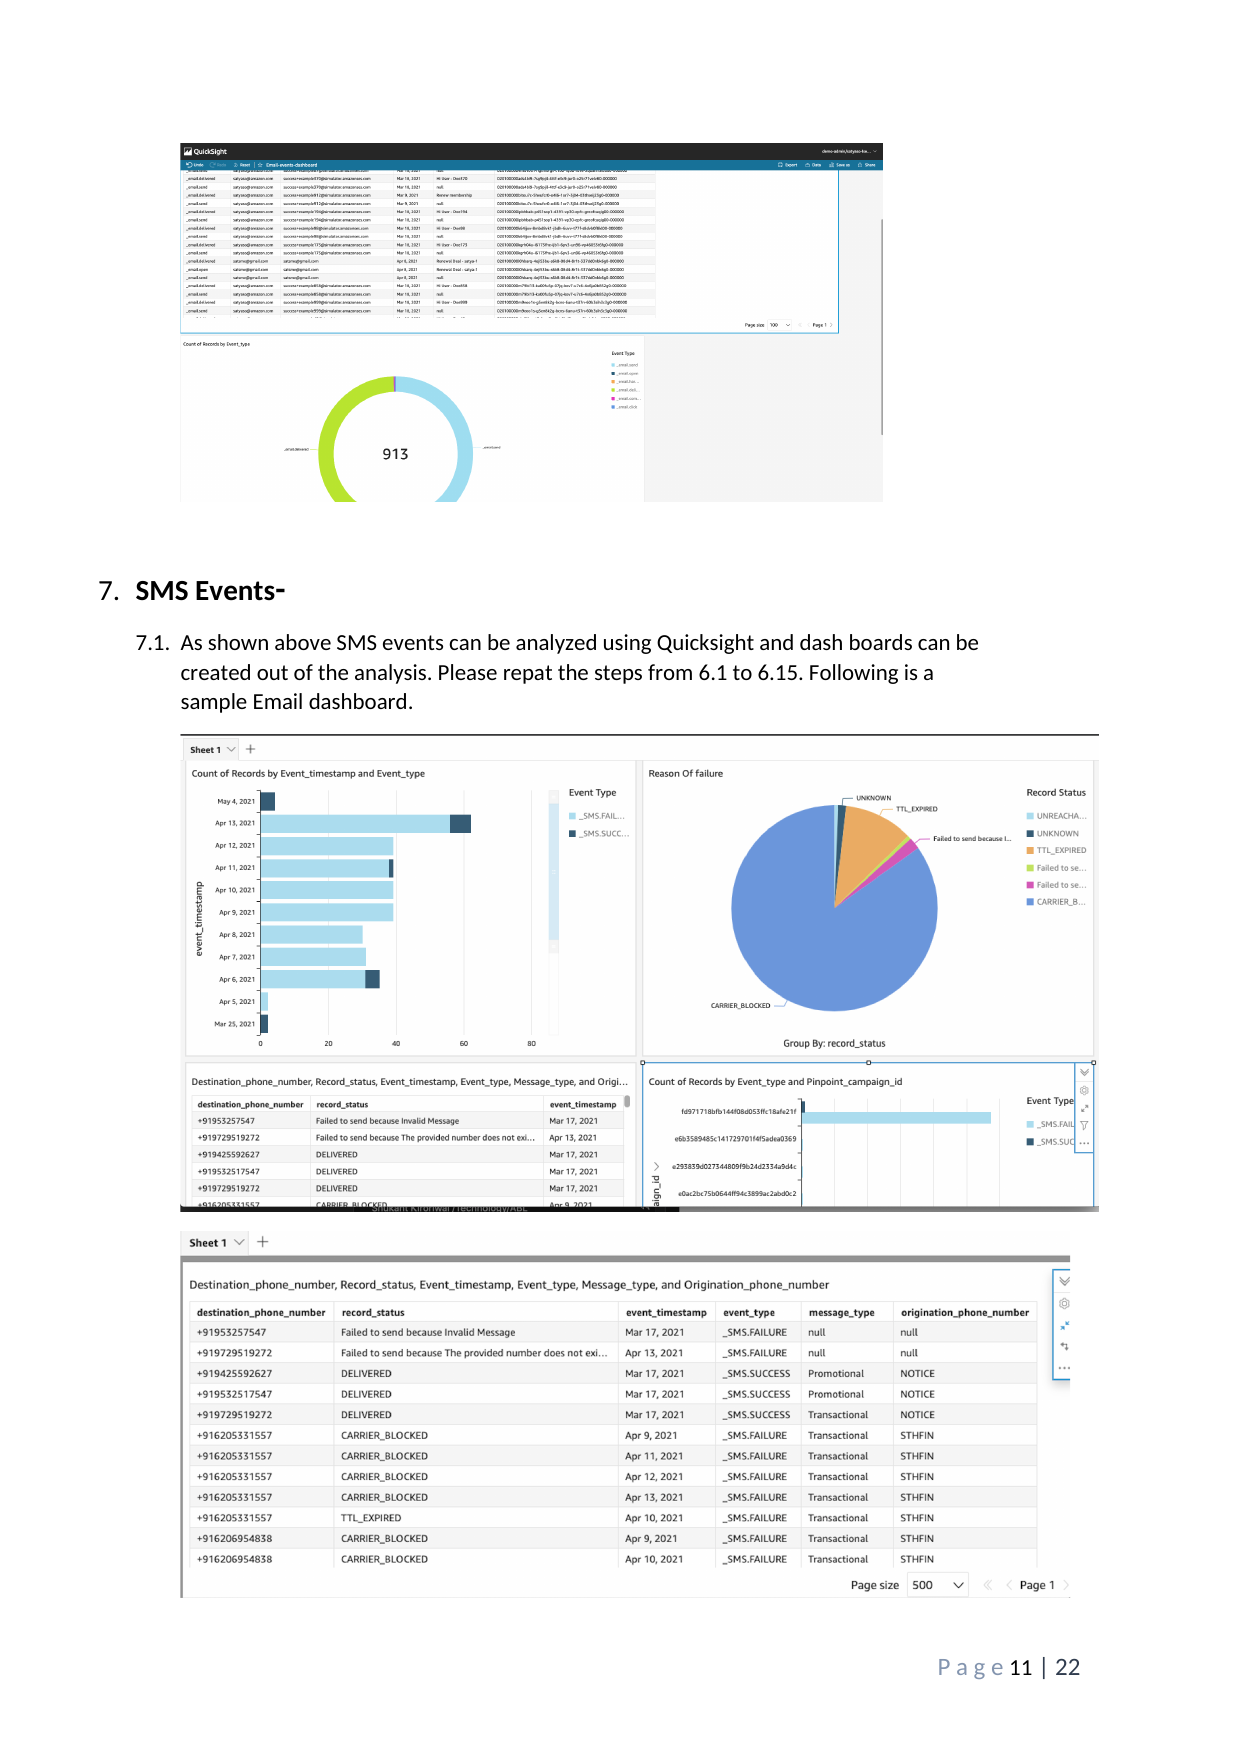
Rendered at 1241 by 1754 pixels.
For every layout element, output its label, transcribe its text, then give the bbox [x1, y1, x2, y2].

list As shown above SMS events can be analyzed using Quicksight and dash boards can be created out of the analysis. Please repat the steps from 6.1 to 6.15. Following is a sample Email dashboard. [135, 628, 1000, 715]
list SMS Events- [98, 568, 1000, 608]
picture [180, 734, 1099, 1212]
picture [180, 1231, 1071, 1598]
picture [180, 143, 883, 502]
